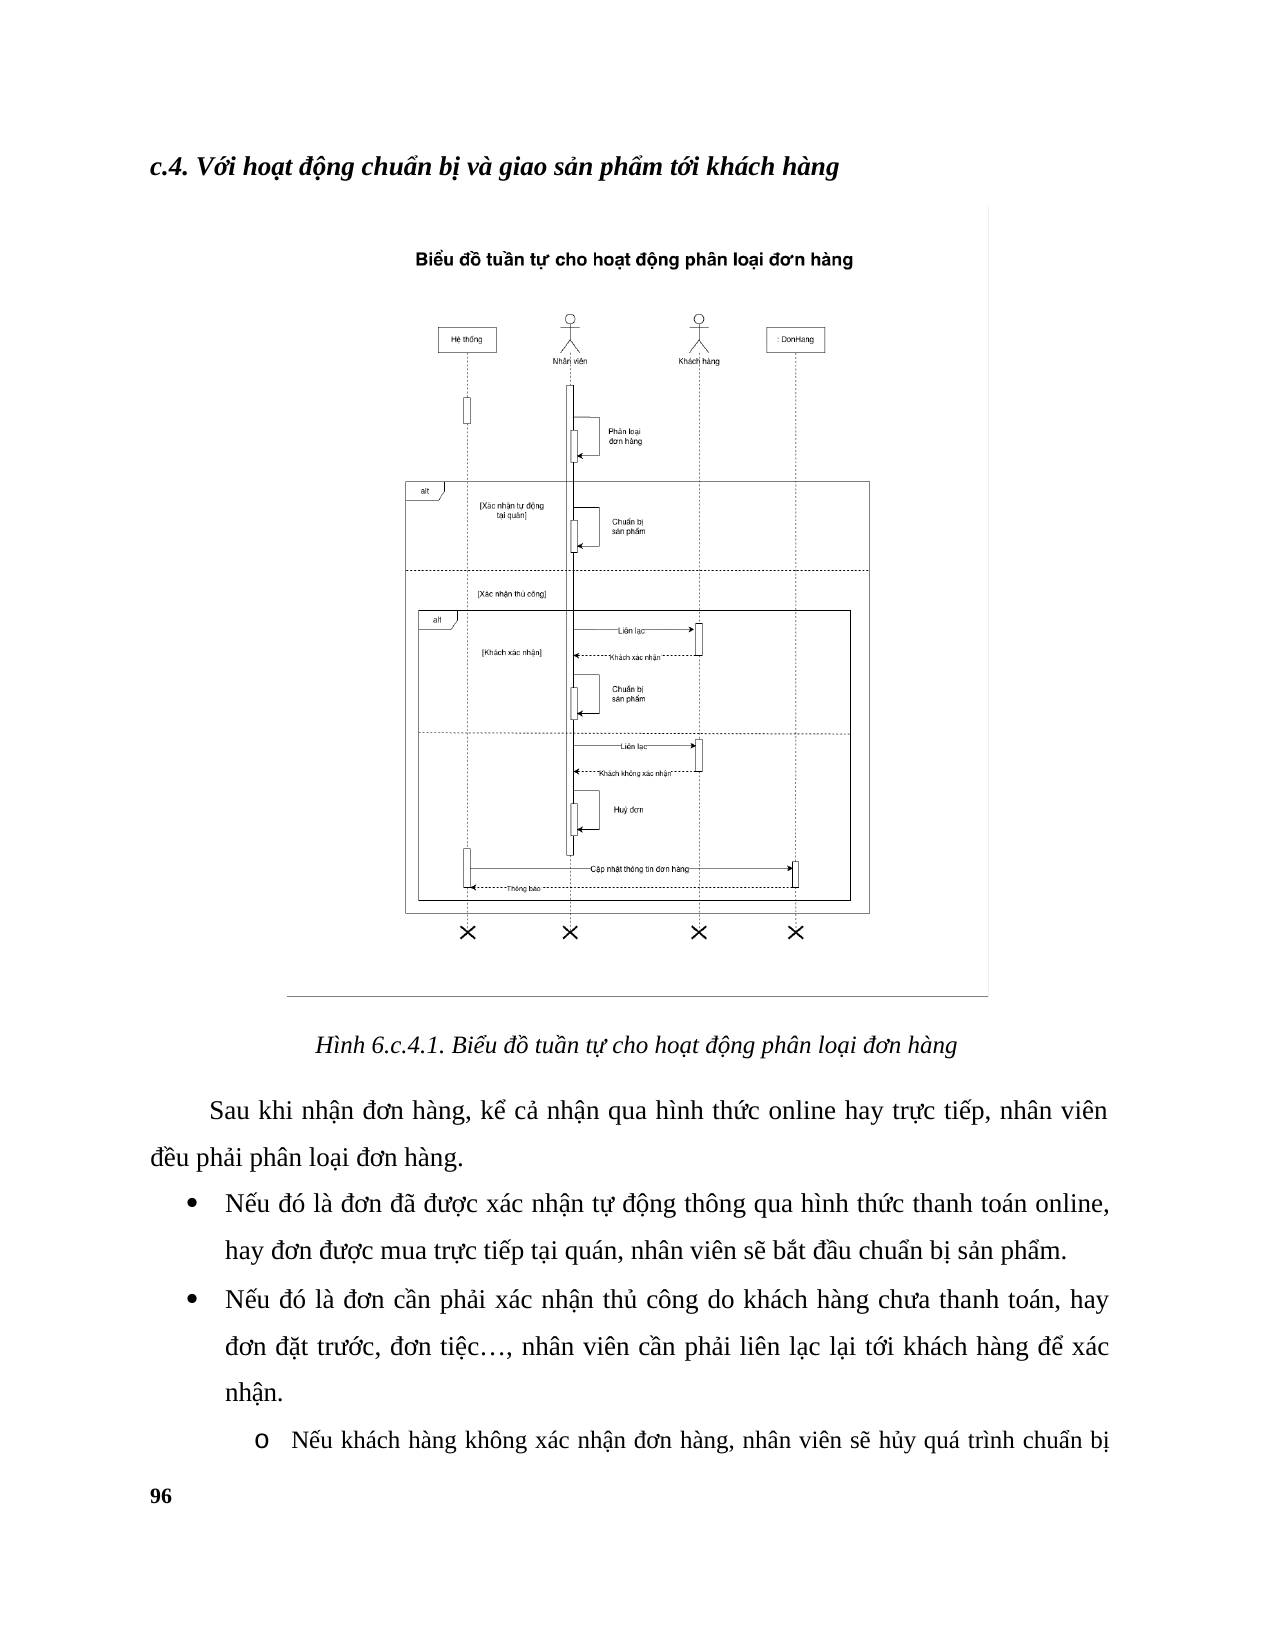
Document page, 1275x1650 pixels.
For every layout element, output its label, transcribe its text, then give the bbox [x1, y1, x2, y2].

list Nếu đó là đơn cần phải xác nhận thủ công do khách hàng chưa thanh toán, hay đơn đặt trước, đơn tiệc…, nhân viên cần phải liên lạc lại tới khách hàng để xác nhận. [187, 1283, 1110, 1408]
subtitle c.4. Với hoạt động chuẩn bị và giao sản phẩm tới khách hàng [150, 150, 1125, 181]
list Nếu đó là đơn đã được xác nhận tự động thông qua hình thức thanh toán online, hay đơn được mua trực tiếp tại quán, nhân viên sẽ bắt đầu chuẩn bị sản phẩm. [187, 1187, 1110, 1265]
text Hình 6.c.4.1. Biểu đồ tuần tự cho hoạt động phân loại đơn hàng [150, 1030, 1125, 1059]
picture [287, 205, 989, 997]
text Sau khi nhận đơn hàng, kể cả nhận qua hình thức online hay trực tiếp, nhân viên đều phải phân loại đơn hàng. [150, 1094, 1110, 1172]
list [253, 1425, 1110, 1457]
